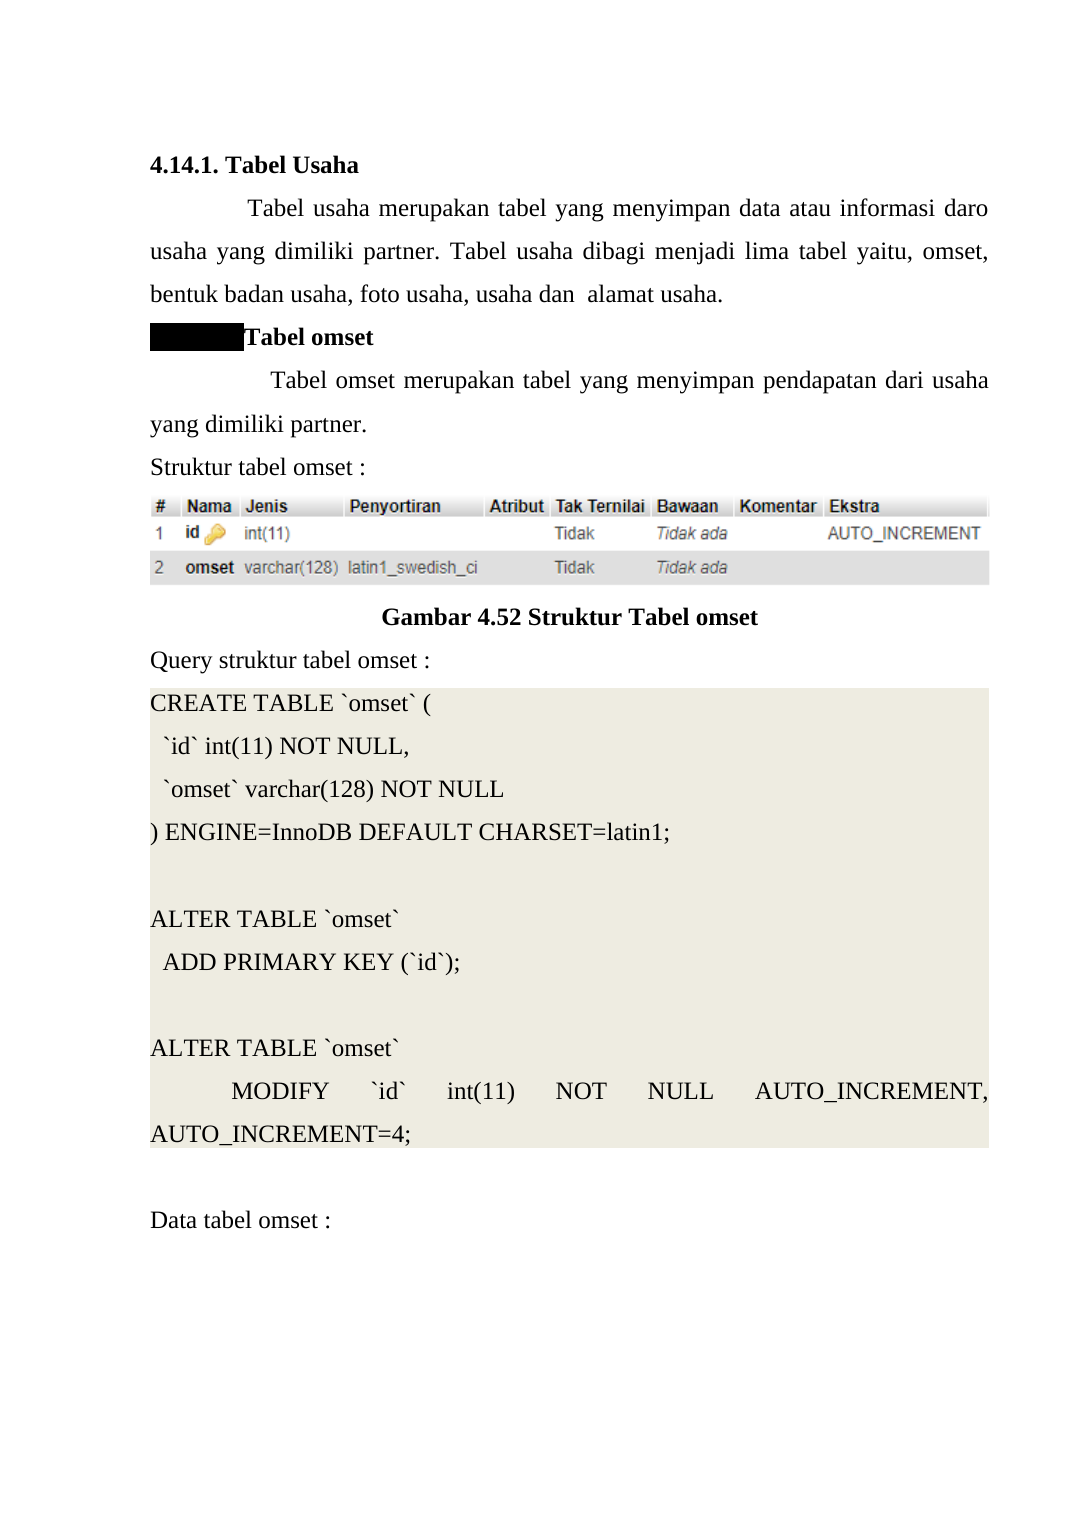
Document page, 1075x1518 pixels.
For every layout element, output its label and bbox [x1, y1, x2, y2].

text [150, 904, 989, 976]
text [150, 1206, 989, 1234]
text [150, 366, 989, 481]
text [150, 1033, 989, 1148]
picture [150, 495, 990, 588]
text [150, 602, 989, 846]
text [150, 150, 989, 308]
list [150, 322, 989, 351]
